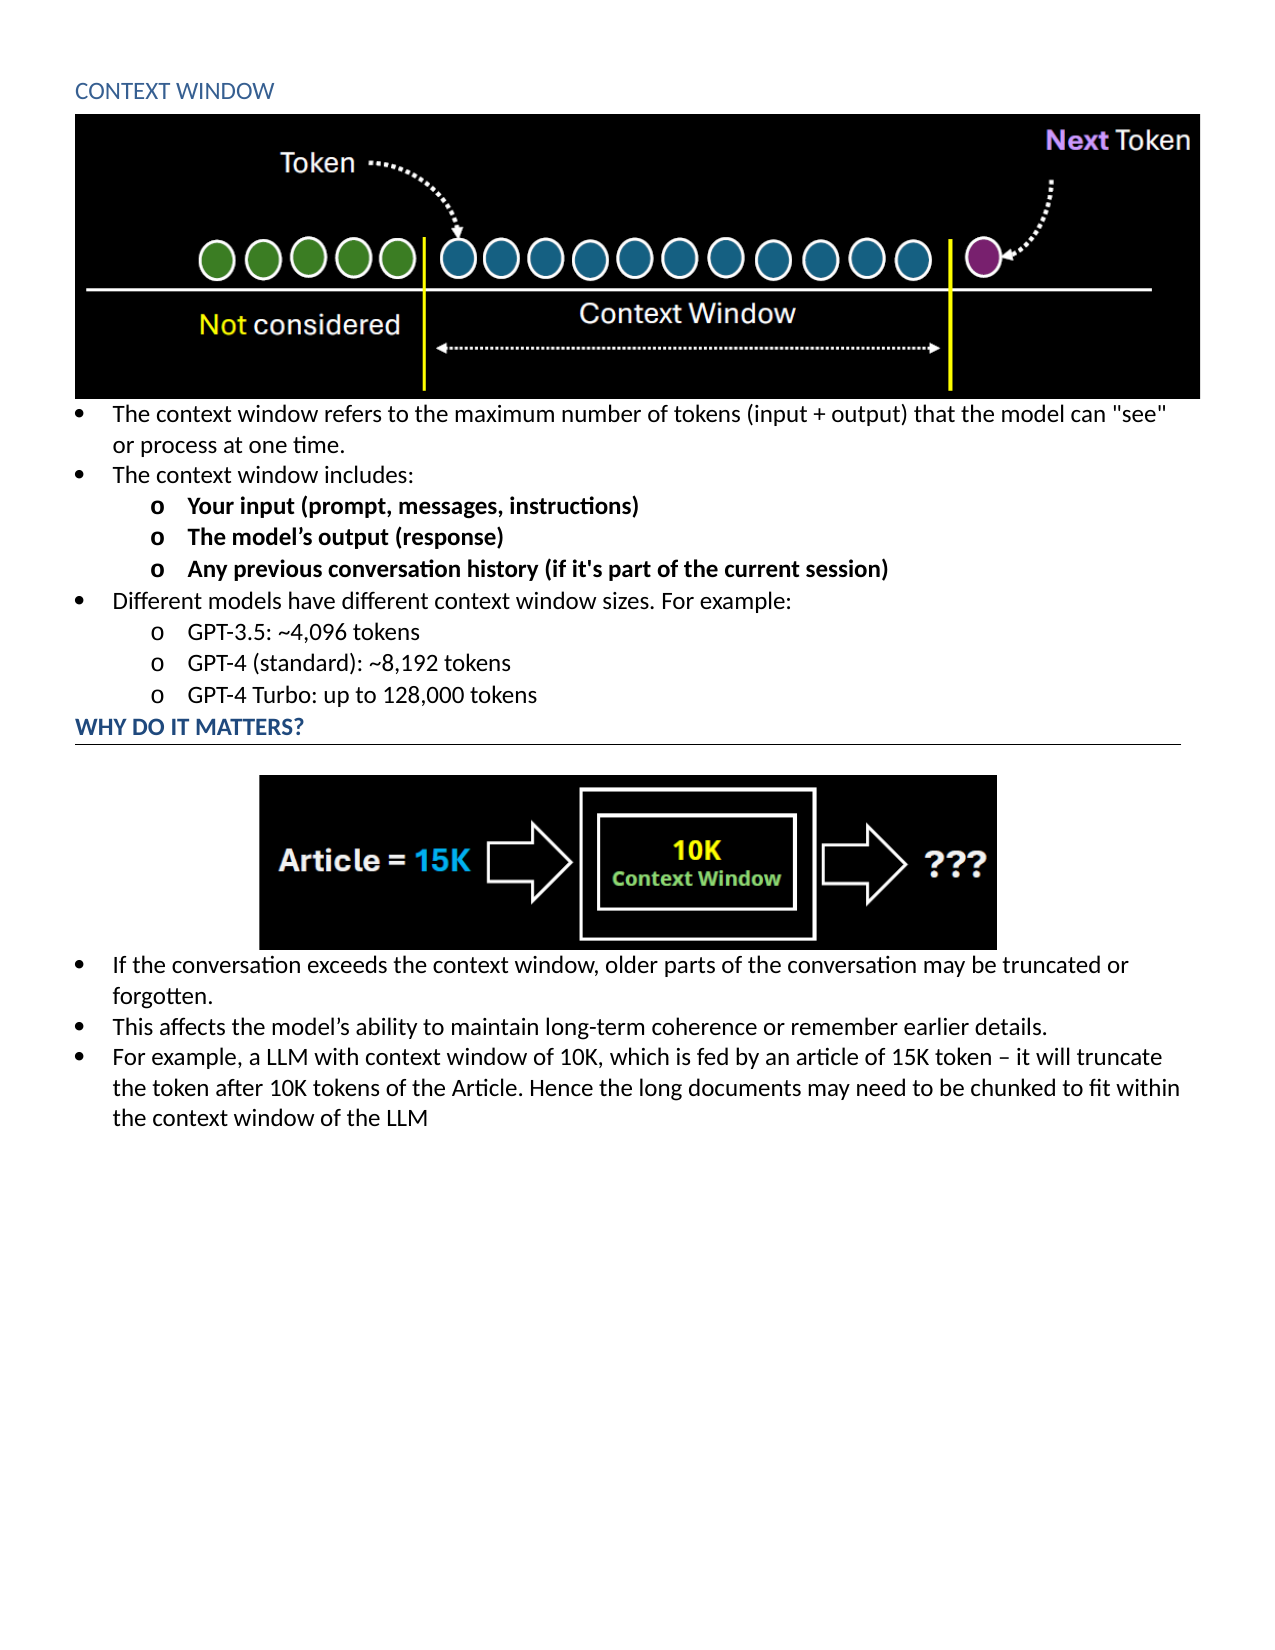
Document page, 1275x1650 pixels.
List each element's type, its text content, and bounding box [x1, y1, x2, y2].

subtitle CONTEXT WINDOW [75, 75, 1181, 106]
list GPT-4 Turbo: up to 128,000 tokens [150, 679, 1181, 711]
list Your input (prompt, messages, instructions) [150, 490, 1181, 522]
list Any previous conversation history (if it's part of the current session) [150, 553, 1181, 585]
list The context window includes: [75, 459, 1181, 490]
picture [75, 114, 1200, 399]
list The context window refers to the maximum number of tokens (input + output) that the model can "see" or process at one time. [75, 399, 1181, 459]
list If the conversation exceeds the context window, older parts of the conversation may be truncated or forgotten. [75, 950, 1181, 1011]
list For example, a LLM with context window of 10K, which is fed by an article of 15K token – it will truncate the token after 10K tokens of the Article. Hence the long documents may need to be chunked to fit within the context window of the LLM [75, 1041, 1181, 1133]
text WHY DO IT MATTERS? [75, 711, 1181, 744]
list This affects the model’s ability to maintain long-term coherence or remember earlier details. [75, 1011, 1181, 1041]
list Different models have different context window sizes. For example: [75, 585, 1181, 616]
list GPT-3.5: ~4,096 tokens [150, 616, 1181, 647]
list The model’s output (response) [150, 522, 1181, 553]
picture [259, 775, 997, 950]
list GPT-4 (standard): ~8,192 tokens [150, 647, 1181, 679]
